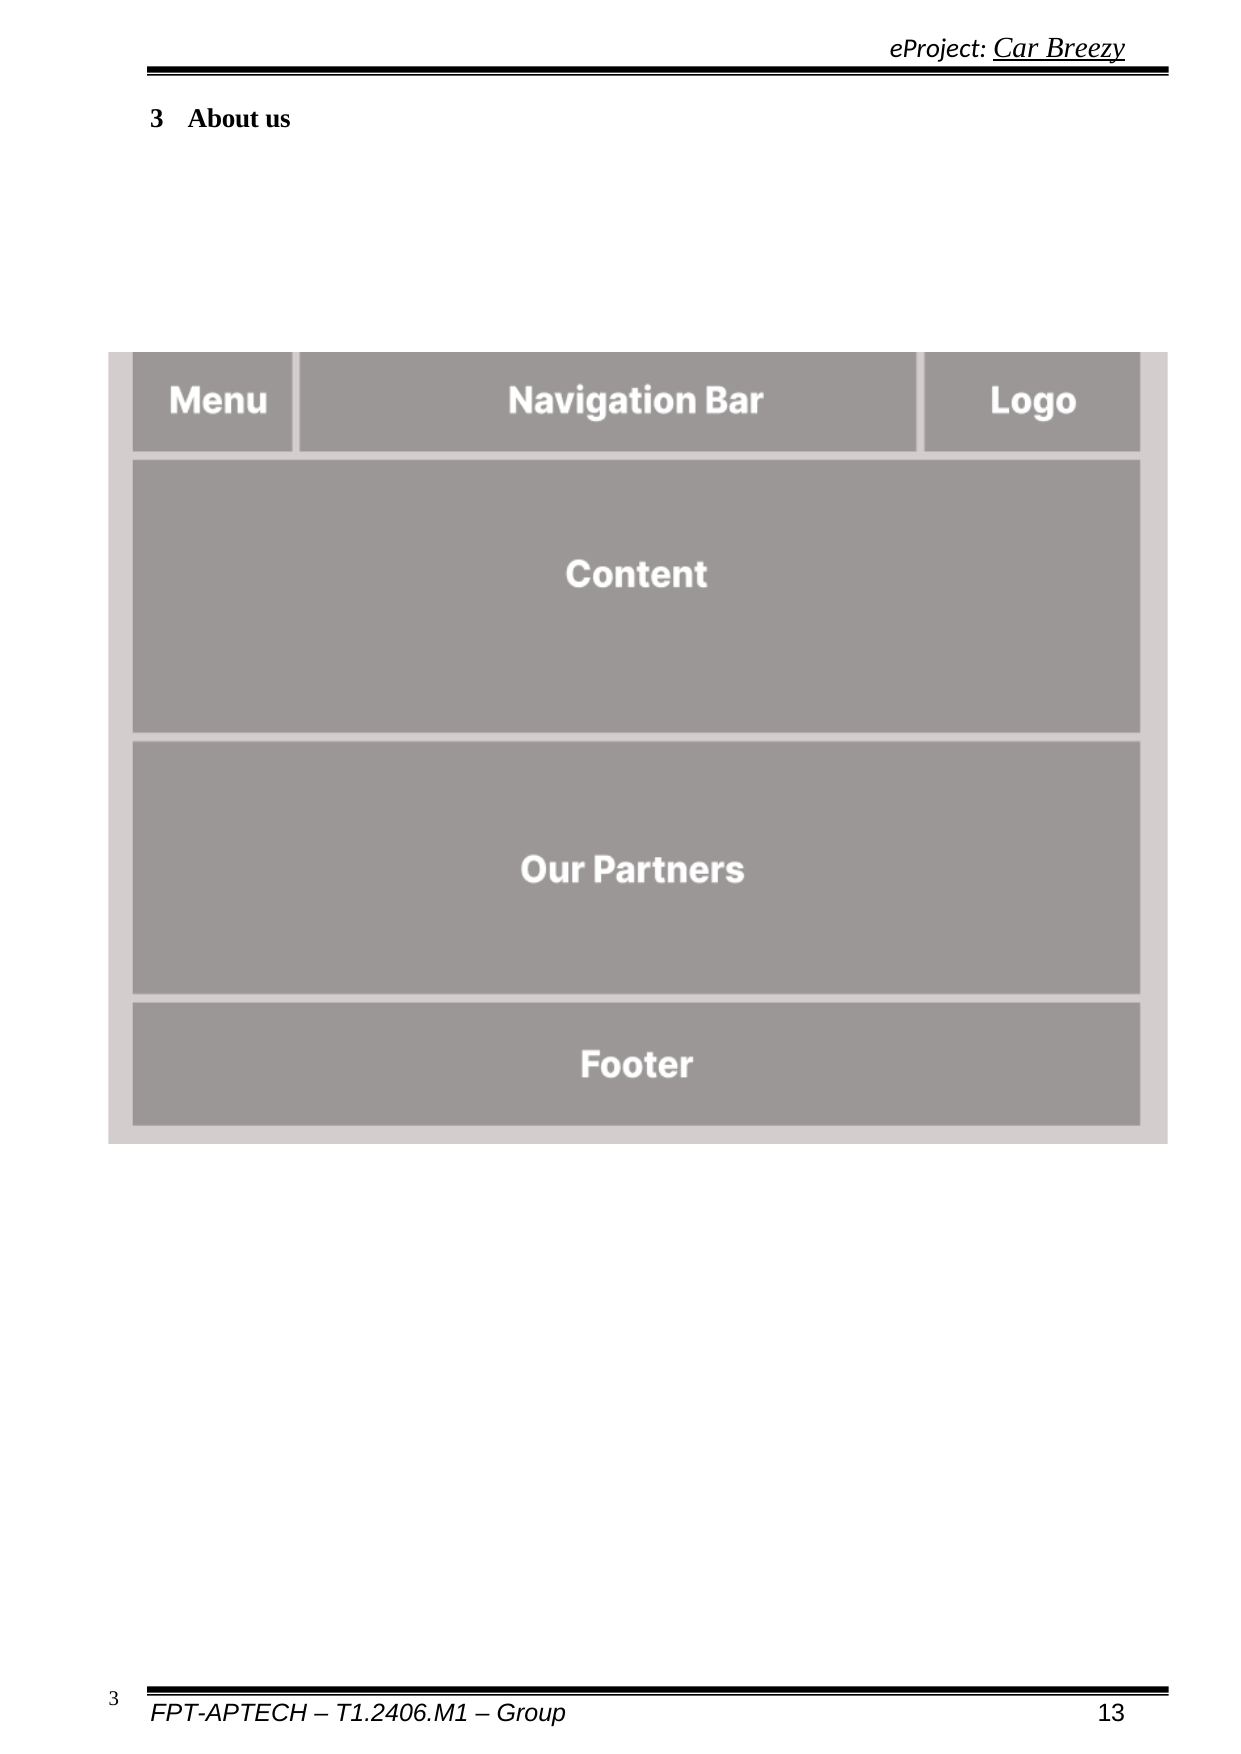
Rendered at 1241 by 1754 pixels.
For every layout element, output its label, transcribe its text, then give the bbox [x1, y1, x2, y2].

subtitle About us [150, 102, 1226, 133]
picture [108, 352, 1168, 1144]
